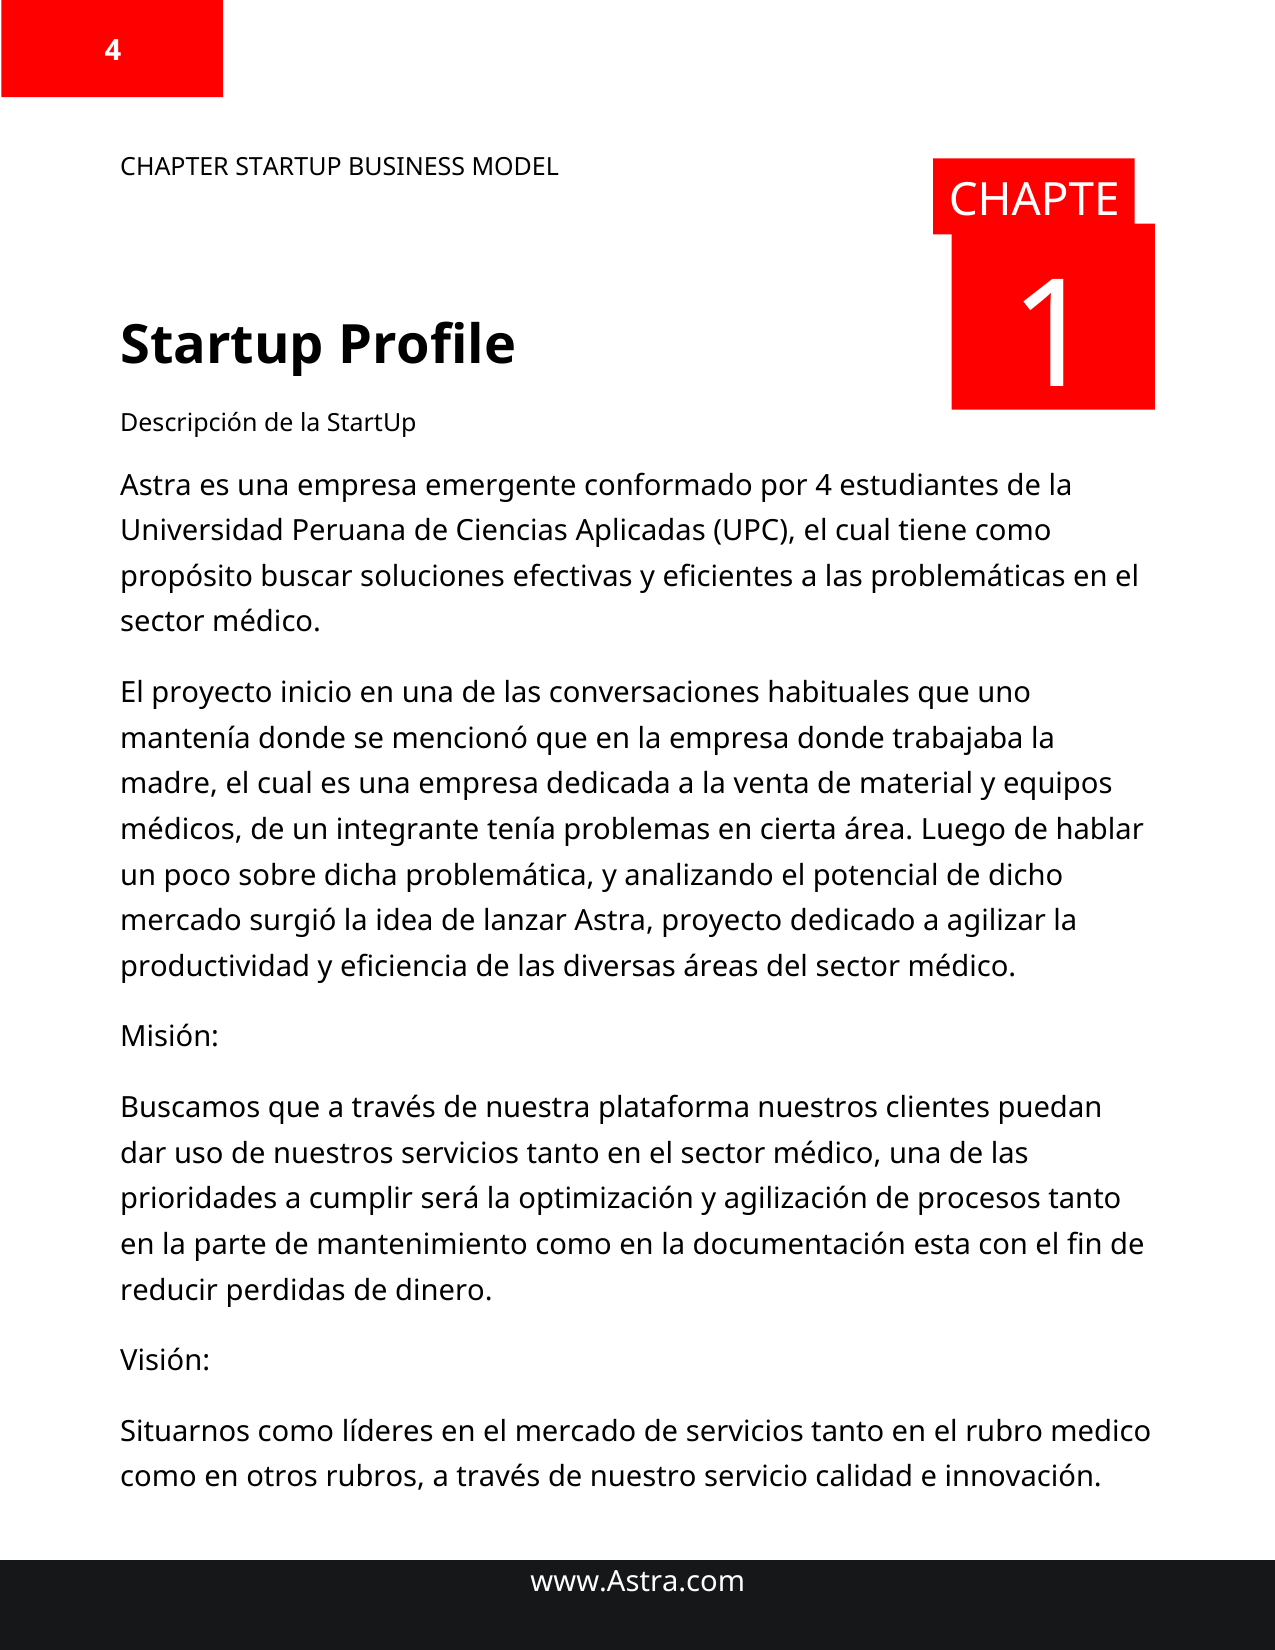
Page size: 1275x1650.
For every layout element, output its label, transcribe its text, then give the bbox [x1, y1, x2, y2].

text Visión: [120, 1339, 1155, 1379]
subtitle Descripción de la StartUp [120, 405, 1155, 439]
subtitle CHAPTER STARTUP BUSINESS MODEL [120, 148, 1155, 182]
text Astra es una empresa emergente conformado por 4 estudiantes de la Universidad Peruana de Ciencias Aplicadas (UPC), el cual tiene como propósito buscar soluciones efectivas y eficientes a las problemáticas en el sector médico. [120, 464, 1155, 640]
text El proyecto inicio en una de las conversaciones habituales que uno mantenía donde se mencionó que en la empresa donde trabajaba la madre, el cual es una empresa dedicada a la venta de material y equipos médicos, de un integrante tenía problemas en cierta área. Luego de hablar un poco sobre dicha problemática, y analizando el potencial de dicho mercado surgió la idea de lanzar Astra, proyecto dedicado a agilizar la productividad y eficiencia de las diversas áreas del sector médico. [120, 671, 1155, 985]
text Misión: [120, 1016, 1155, 1055]
text Buscamos que a través de nuestra plataforma nuestros clientes puedan dar uso de nuestros servicios tanto en el sector médico, una de las prioridades a cumplir será la optimización y agilización de procesos tanto en la parte de mantenimiento como en la documentación esta con el fin de reducir perdidas de dinero. [120, 1086, 1155, 1308]
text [120, 1410, 1155, 1495]
subtitle Startup Profile [120, 306, 951, 380]
